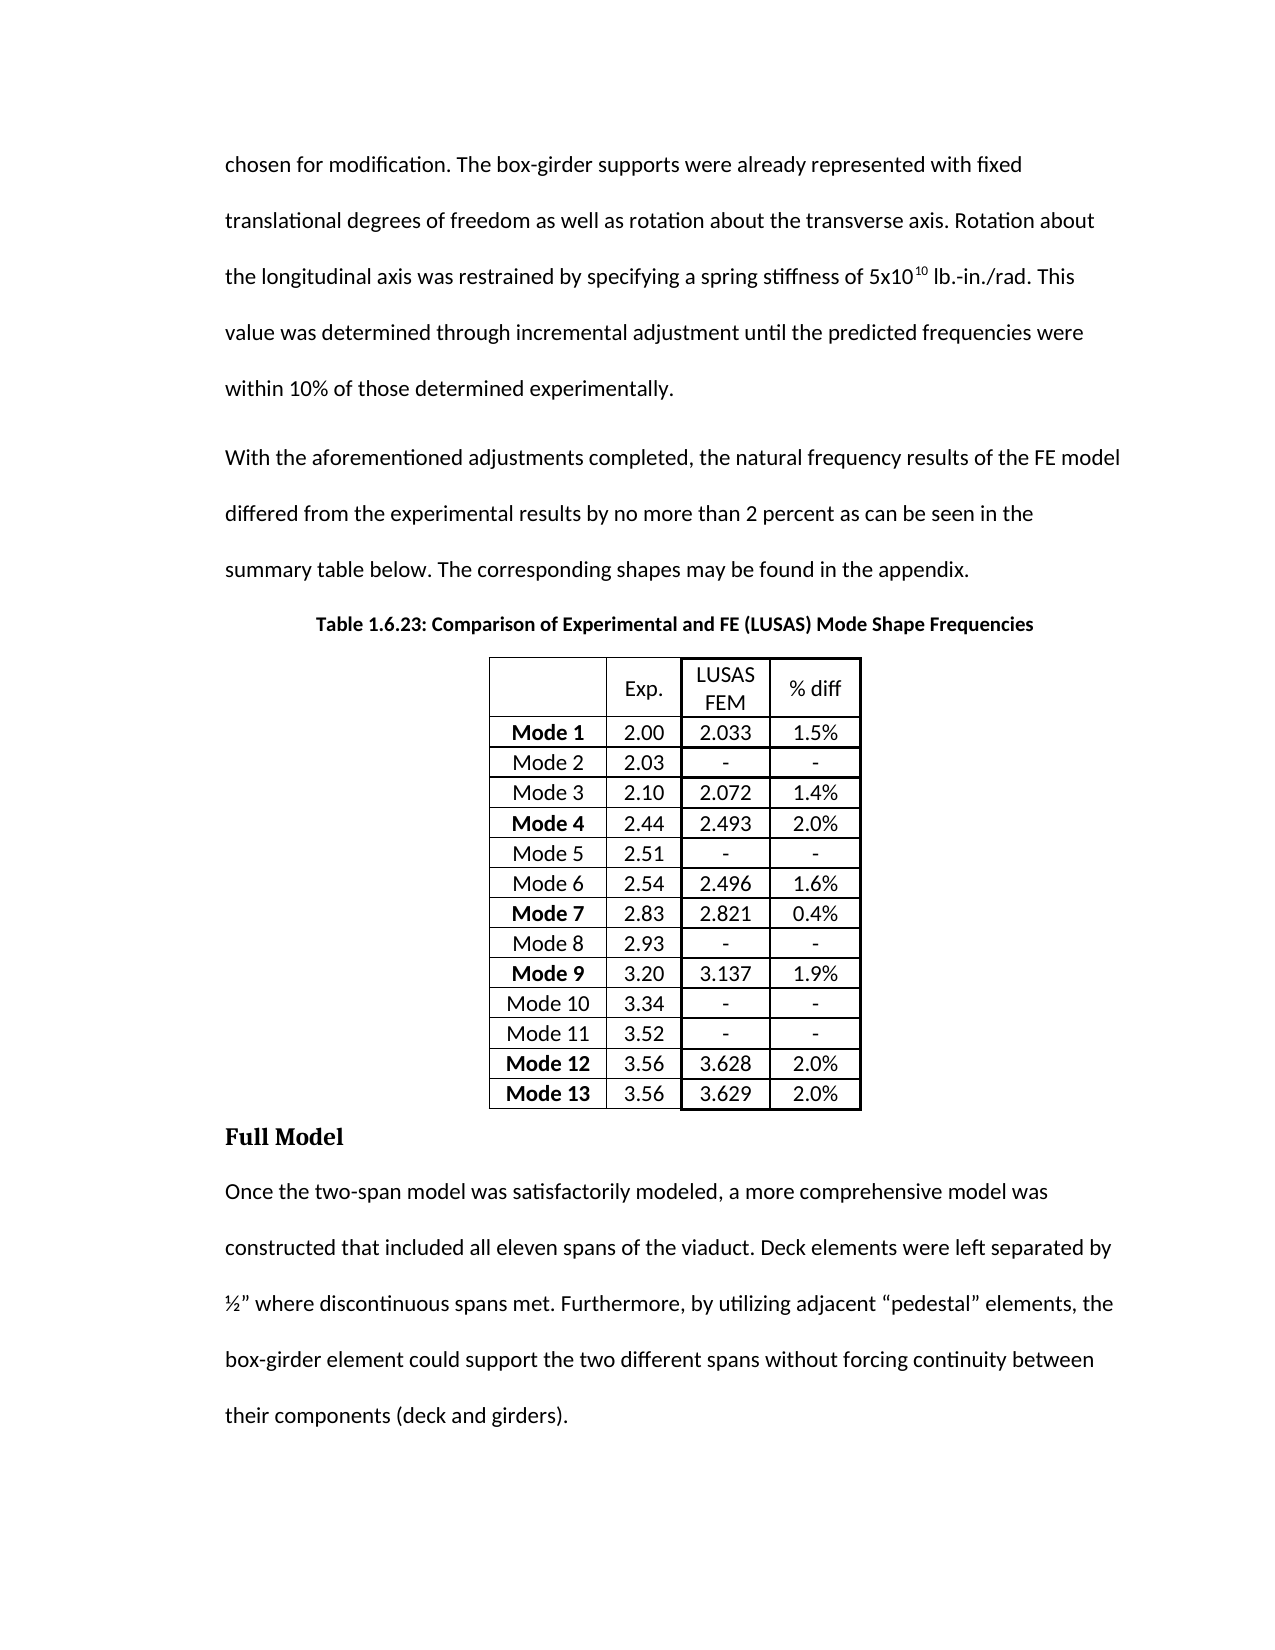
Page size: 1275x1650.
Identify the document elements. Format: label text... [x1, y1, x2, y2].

table_cell Mode 5 [490, 838, 606, 867]
table_header [490, 658, 606, 716]
table_cell Mode 2 [490, 748, 606, 776]
table_cell - [771, 989, 859, 1017]
table_cell 2.51 [607, 838, 680, 867]
table_cell - [683, 749, 769, 776]
table_cell - [771, 929, 859, 957]
table_cell 2.0% [771, 1080, 859, 1108]
table_cell 2.10 [607, 778, 680, 807]
table_cell 2.033 [683, 718, 769, 746]
text With the aforementioned adjustments completed, the natural frequency results of the FE model differed from the experimental results by no more than 2 percent as can be seen in the summary table below. The corresponding shapes may be found in the appendix. [225, 443, 1125, 583]
table_cell 1.4% [771, 779, 859, 807]
table_cell 1.6% [771, 869, 859, 897]
table_cell 2.0% [771, 809, 859, 837]
table_cell - [683, 929, 769, 957]
table_cell 2.03 [607, 748, 680, 776]
subtitle Full Model [225, 1123, 1125, 1152]
table_header % diff [771, 660, 859, 716]
table_cell 2.496 [683, 869, 769, 897]
table_cell Mode 12 [490, 1049, 606, 1077]
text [225, 150, 1125, 402]
table_cell - [683, 989, 769, 1017]
table_cell 3.52 [607, 1018, 680, 1047]
table_header Exp. [607, 658, 680, 716]
table_cell 2.00 [607, 717, 680, 746]
table_cell 1.5% [771, 718, 859, 746]
table_cell Mode 10 [490, 988, 606, 1017]
text Once the two-span model was satisfactorily modeled, a more comprehensive model was constructed that included all eleven spans of the viaduct. Deck elements were left separated by ½” where discontinuous spans met. Furthermore, by utilizing adjacent “pedestal” elements, the box-girder element could support the two different spans without forcing continuity between their components (deck and girders). [225, 1177, 1125, 1429]
table_cell 2.072 [683, 779, 769, 807]
table_cell 3.629 [683, 1080, 769, 1108]
table_cell - [771, 749, 859, 776]
table_cell Mode 4 [490, 808, 606, 837]
table_cell - [771, 839, 859, 867]
table_cell - [771, 1019, 859, 1047]
table_cell Mode 11 [490, 1018, 606, 1047]
table_cell 2.493 [683, 809, 769, 837]
table_cell 2.821 [683, 899, 769, 927]
table_cell Mode 8 [490, 928, 606, 957]
table_cell - [683, 839, 769, 867]
table_cell Mode 13 [490, 1079, 606, 1108]
table_cell 3.56 [607, 1079, 680, 1108]
table_cell Mode 1 [490, 717, 606, 746]
table_cell 3.137 [683, 959, 769, 987]
table_cell 2.54 [607, 868, 680, 897]
table_cell Mode 6 [490, 868, 606, 897]
table_cell Mode 9 [490, 958, 606, 987]
table_cell 3.628 [683, 1050, 769, 1077]
table_cell 3.20 [607, 958, 680, 987]
table_cell Mode 7 [490, 898, 606, 927]
table_cell 0.4% [771, 899, 859, 927]
table_cell 2.0% [771, 1050, 859, 1077]
table_cell 2.44 [607, 808, 680, 837]
table_cell 2.83 [607, 898, 680, 927]
table_cell 3.34 [607, 988, 680, 1017]
table_cell 2.93 [607, 928, 680, 957]
table_cell Mode 3 [490, 778, 606, 807]
table_cell - [683, 1019, 769, 1047]
table_cell 1.9% [771, 959, 859, 987]
table_cell 3.56 [607, 1049, 680, 1077]
table_header LUSAS FEM [683, 660, 769, 716]
